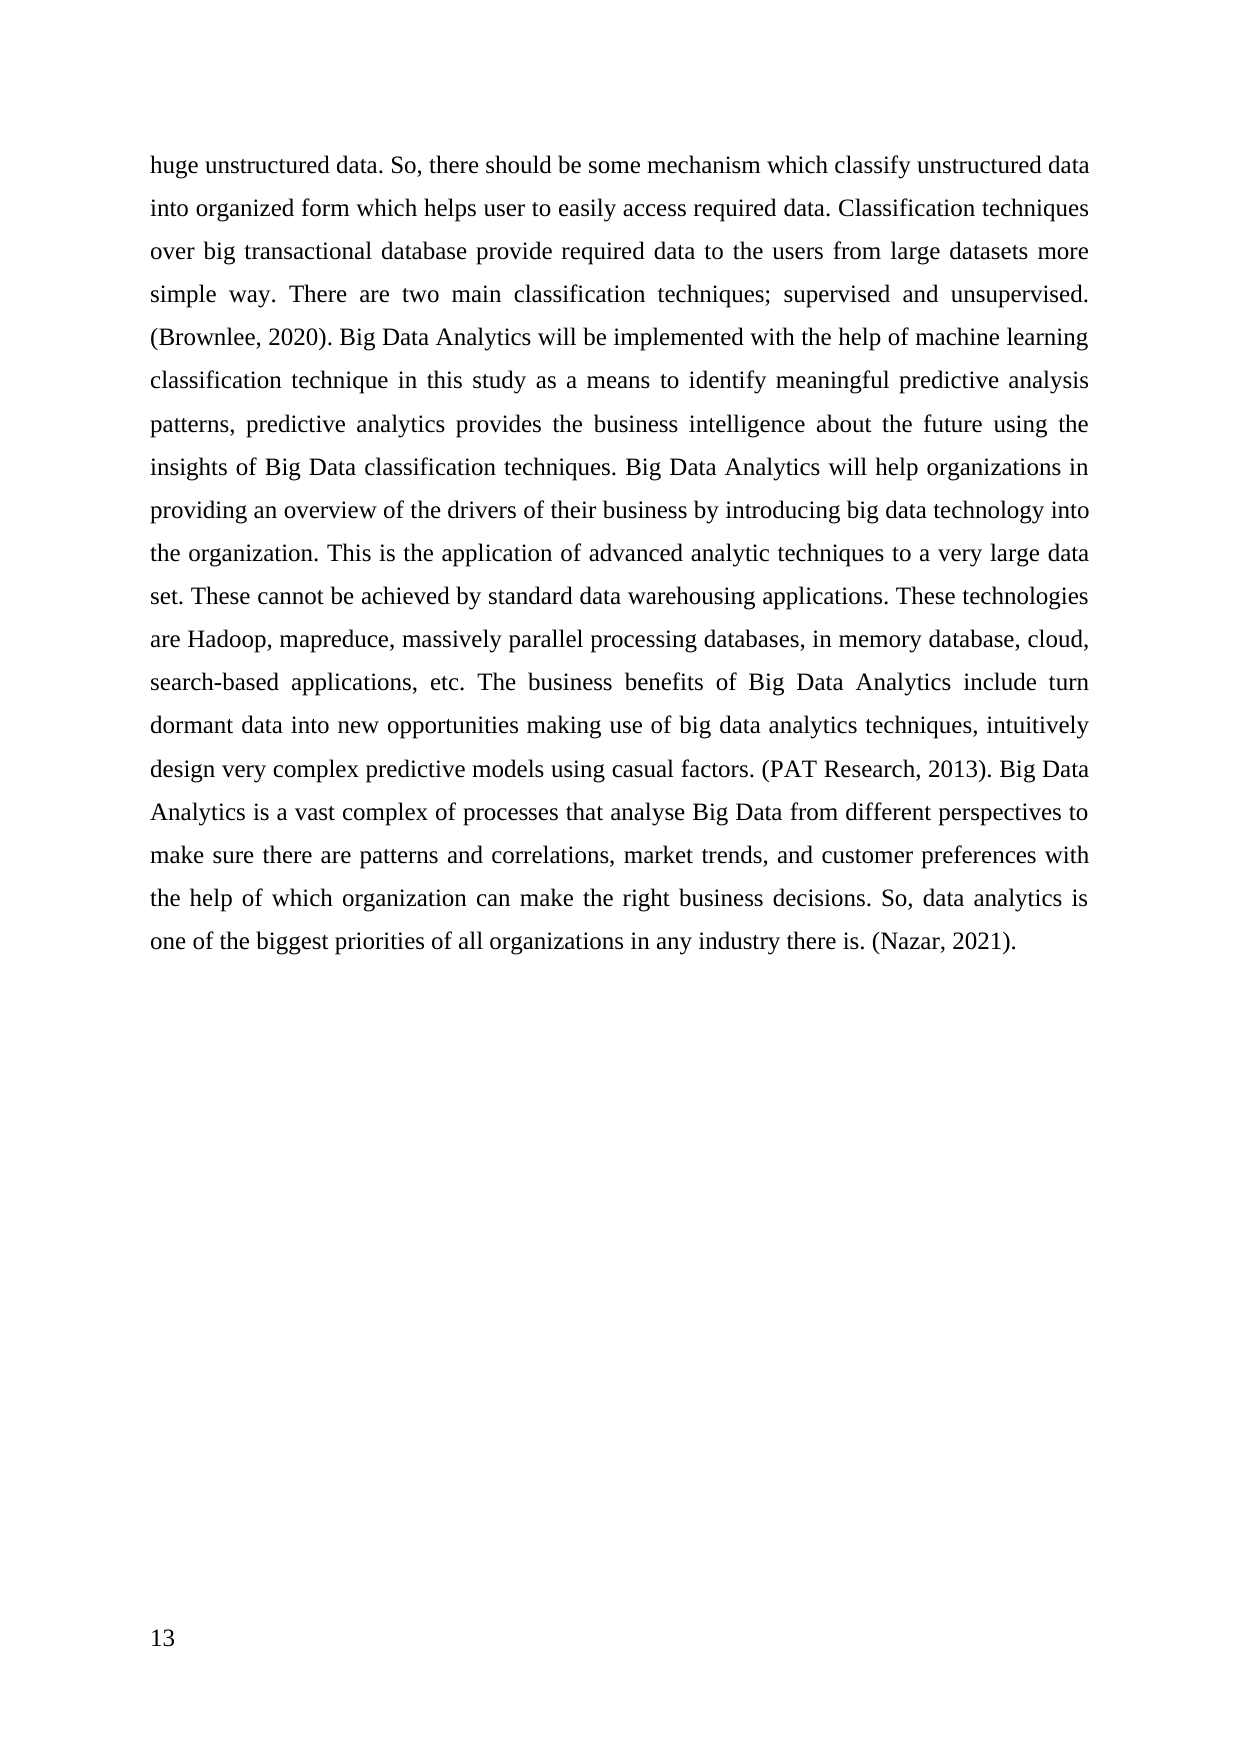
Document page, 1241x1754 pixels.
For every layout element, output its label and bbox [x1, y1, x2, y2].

text [150, 150, 1090, 955]
